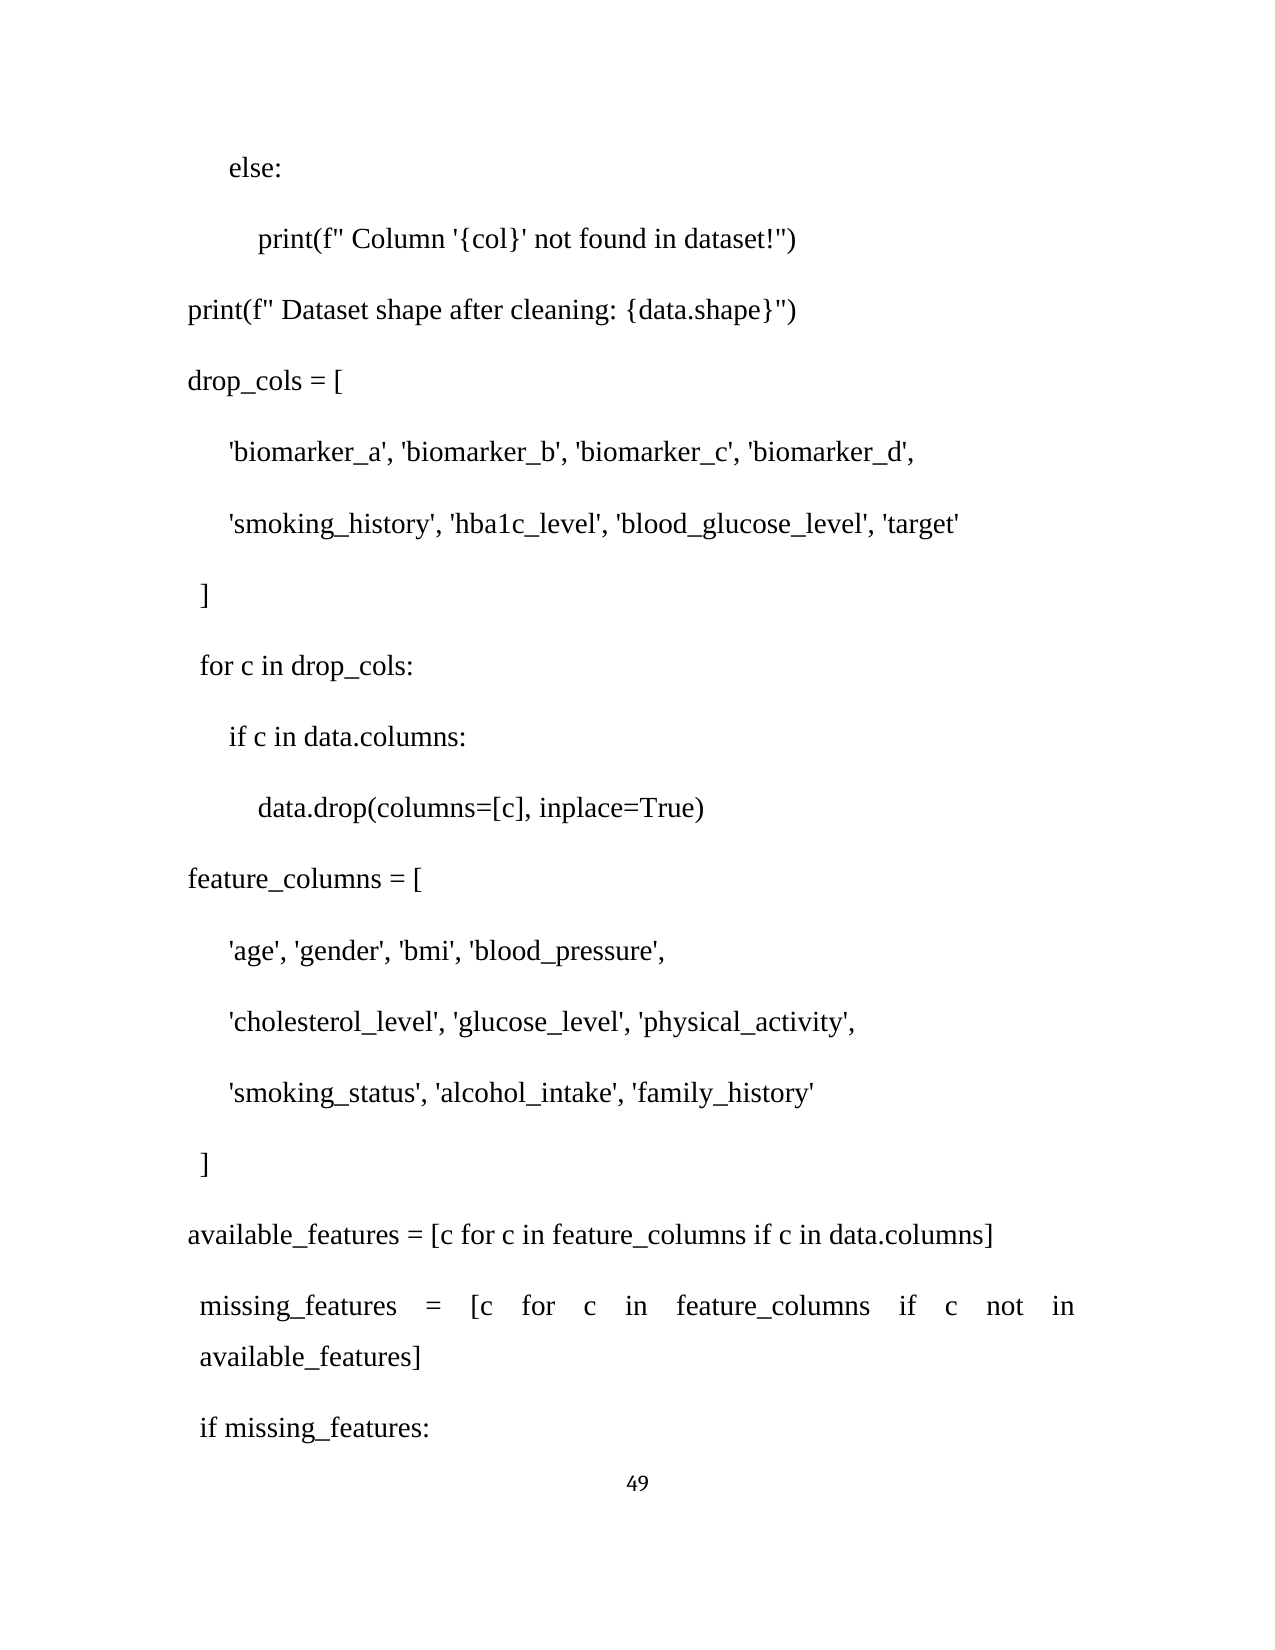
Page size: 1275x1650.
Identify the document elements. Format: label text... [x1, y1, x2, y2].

text 'smoking_history', 'hba1c_level', 'blood_glucose_level', 'target' [199, 506, 1076, 539]
text 'smoking_status', 'alcohol_intake', 'family_history' [199, 1075, 1076, 1108]
text ] [199, 1146, 1076, 1179]
text if missing_features: [199, 1410, 1076, 1443]
text drop_cols = [ [187, 363, 1076, 397]
text missing_features = [c for c in feature_columns if c not in available_features] [199, 1288, 1076, 1372]
text print(f" Dataset shape after cleaning: {data.shape}") [187, 292, 1076, 326]
text 'biomarker_a', 'biomarker_b', 'biomarker_c', 'biomarker_d', [199, 434, 1076, 468]
text data.drop(columns=[c], inplace=True) [199, 790, 1076, 824]
text available_features = [c for c in feature_columns if c in data.columns] [187, 1217, 1076, 1251]
text print(f" Column '{col}' not found in dataset!") [199, 221, 1076, 255]
text for c in drop_cols: [199, 648, 1076, 682]
text ] [199, 577, 1076, 610]
text feature_columns = [ [187, 861, 1076, 895]
text if c in data.columns: [199, 719, 1076, 753]
text else: [199, 150, 1076, 183]
text 'age', 'gender', 'bmi', 'blood_pressure', [199, 933, 1076, 966]
text 'cholesterol_level', 'glucose_level', 'physical_activity', [199, 1004, 1076, 1037]
